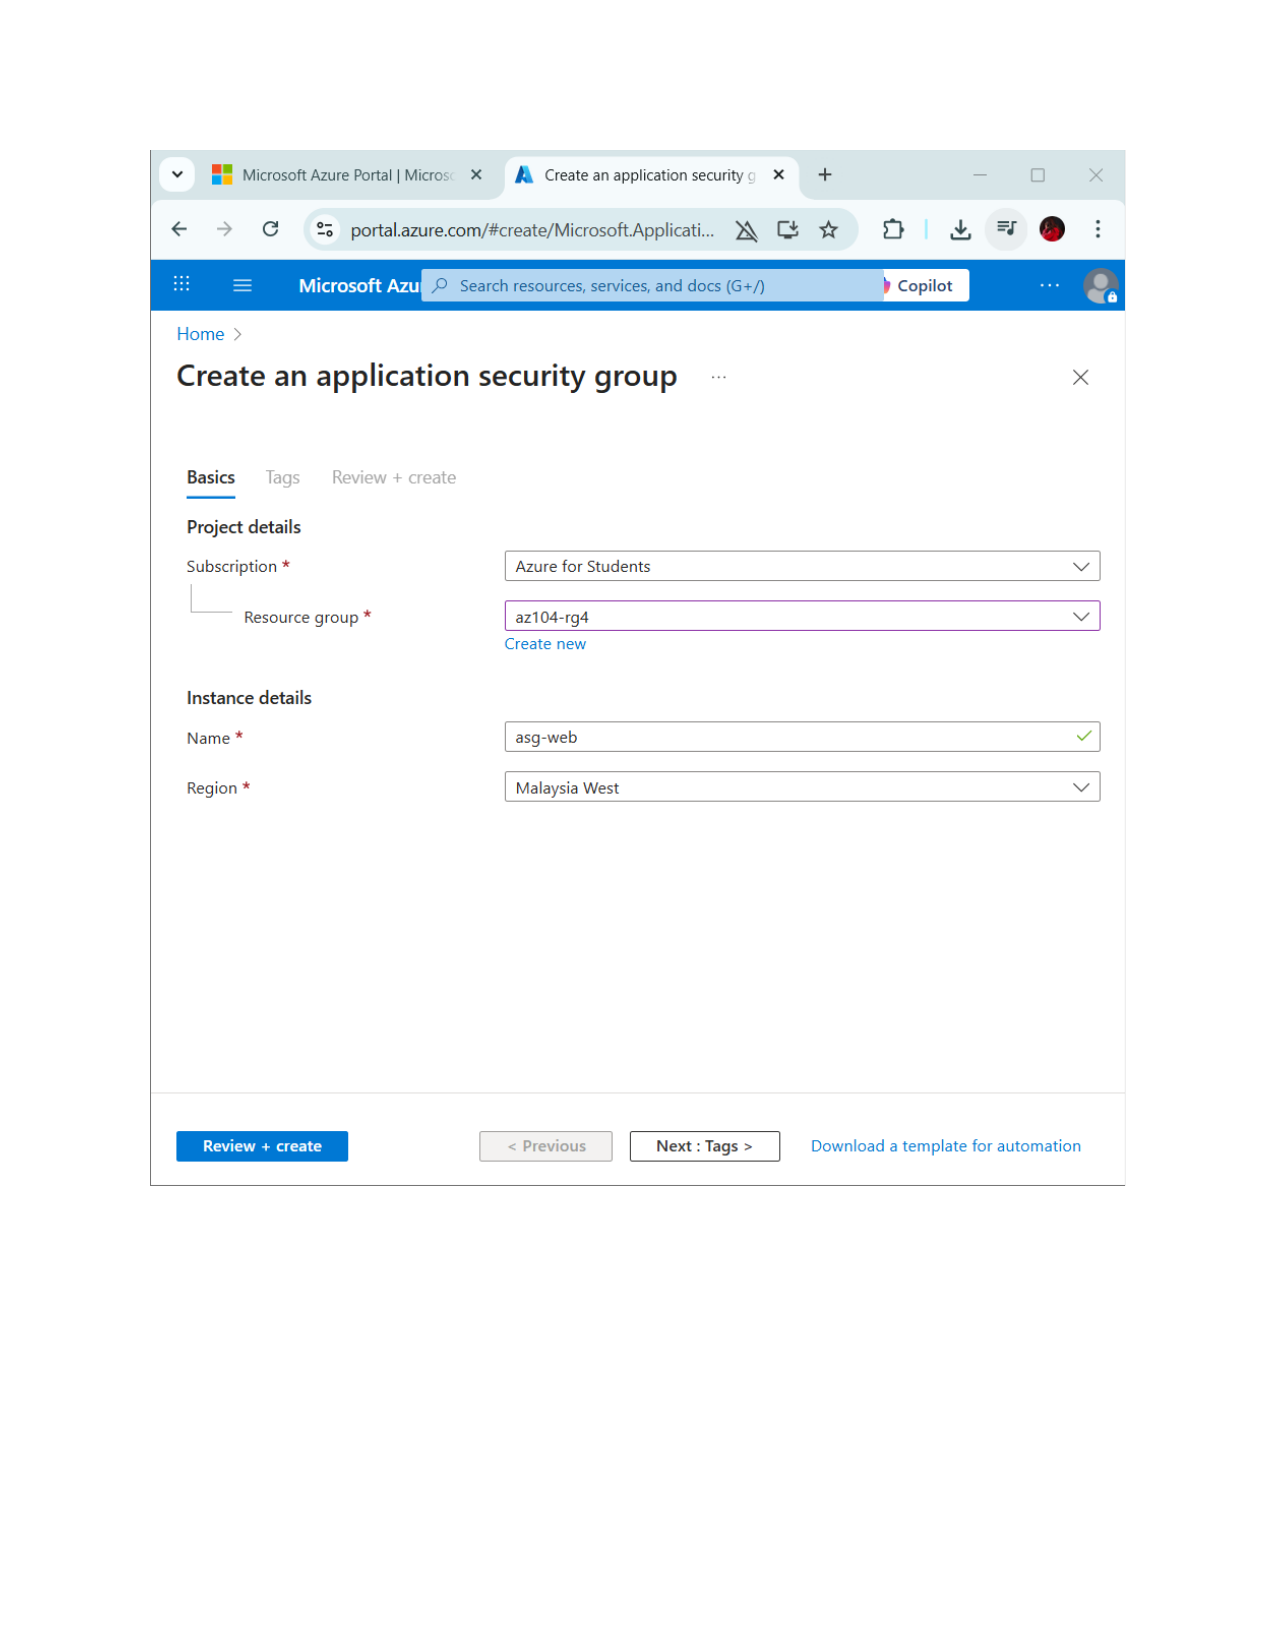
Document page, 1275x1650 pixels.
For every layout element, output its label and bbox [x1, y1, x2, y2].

picture [150, 150, 1125, 1186]
